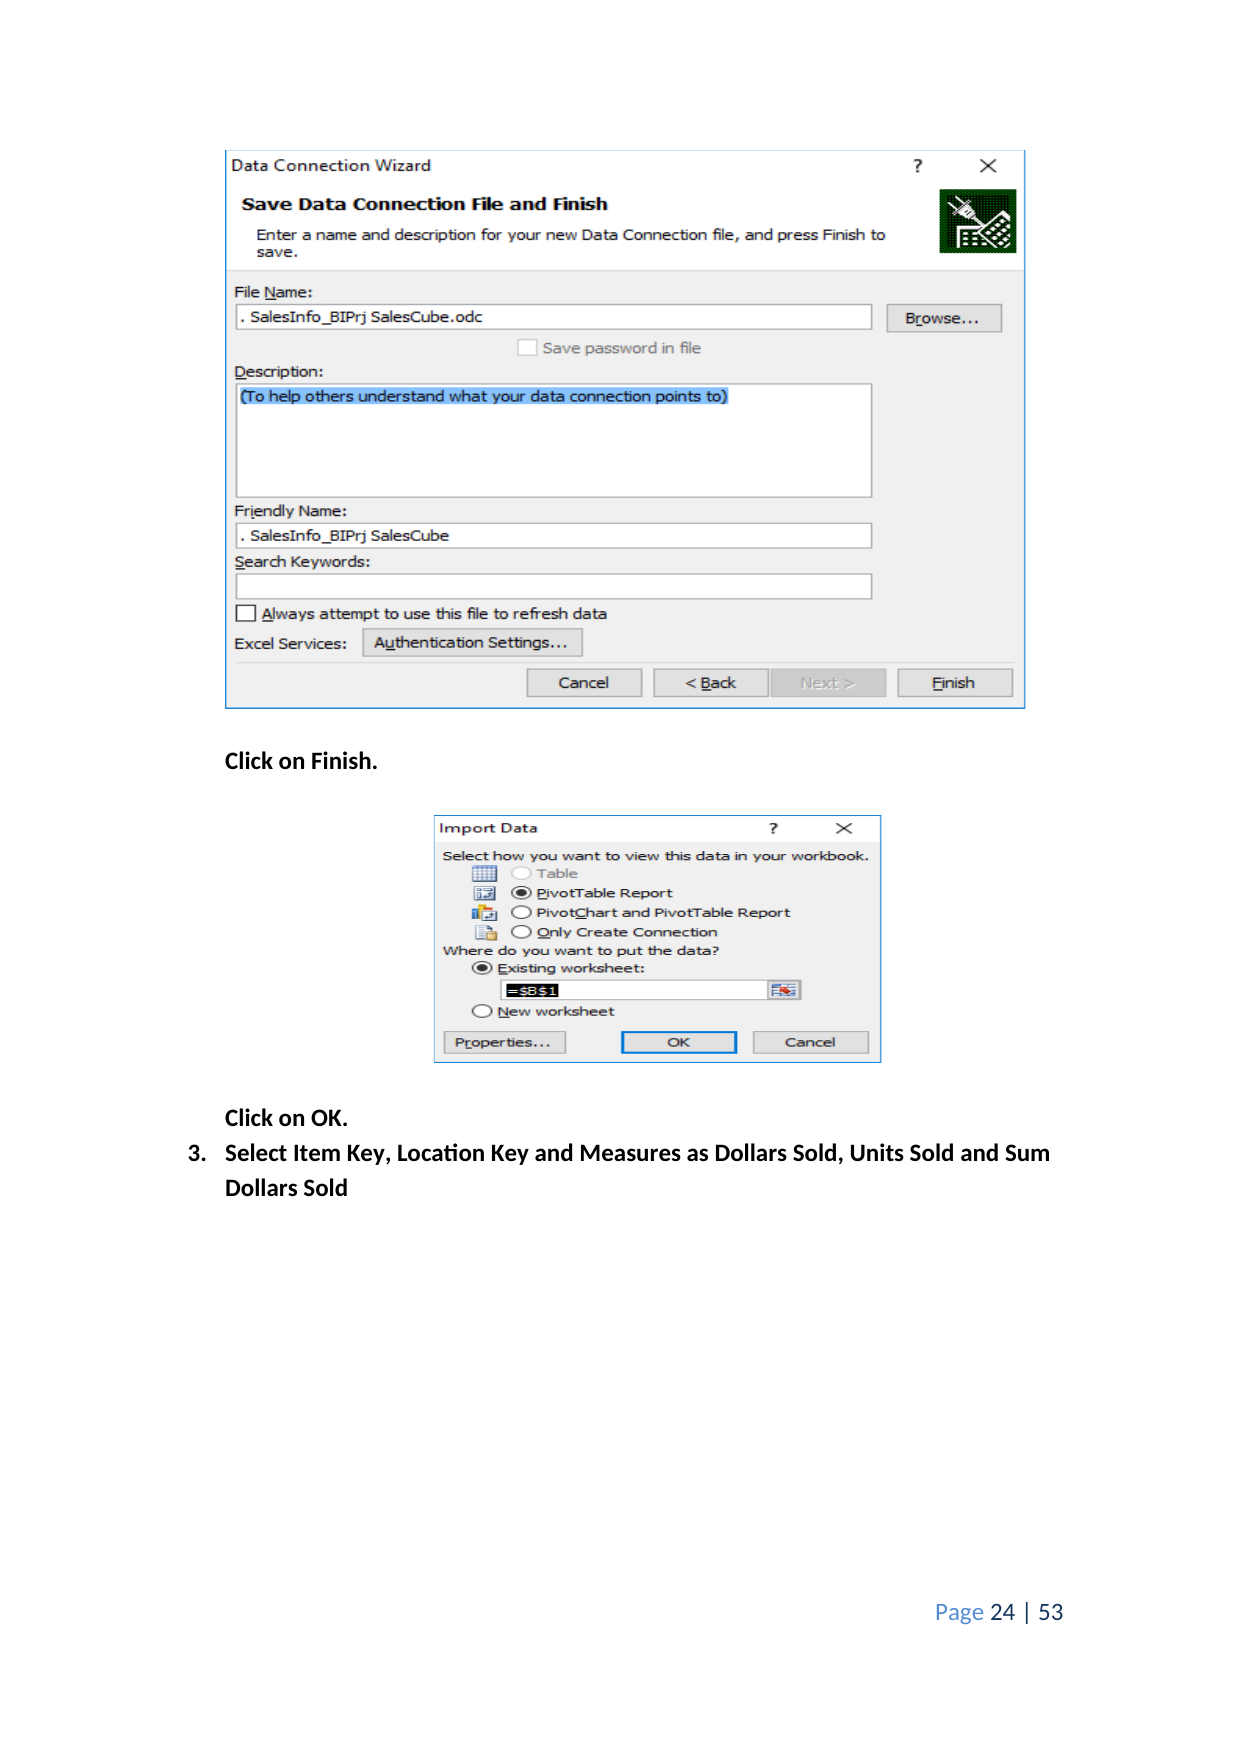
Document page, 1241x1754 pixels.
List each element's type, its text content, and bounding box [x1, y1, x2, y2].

text Click on Finish. [225, 745, 1090, 776]
picture [433, 815, 882, 1063]
picture [225, 150, 1026, 709]
list Select Item Key, Location Key and Measures as Dollars Sold, Units Sold and Sum Dollars Sold [187, 1137, 1090, 1202]
text Click on OK. [225, 1102, 1090, 1132]
